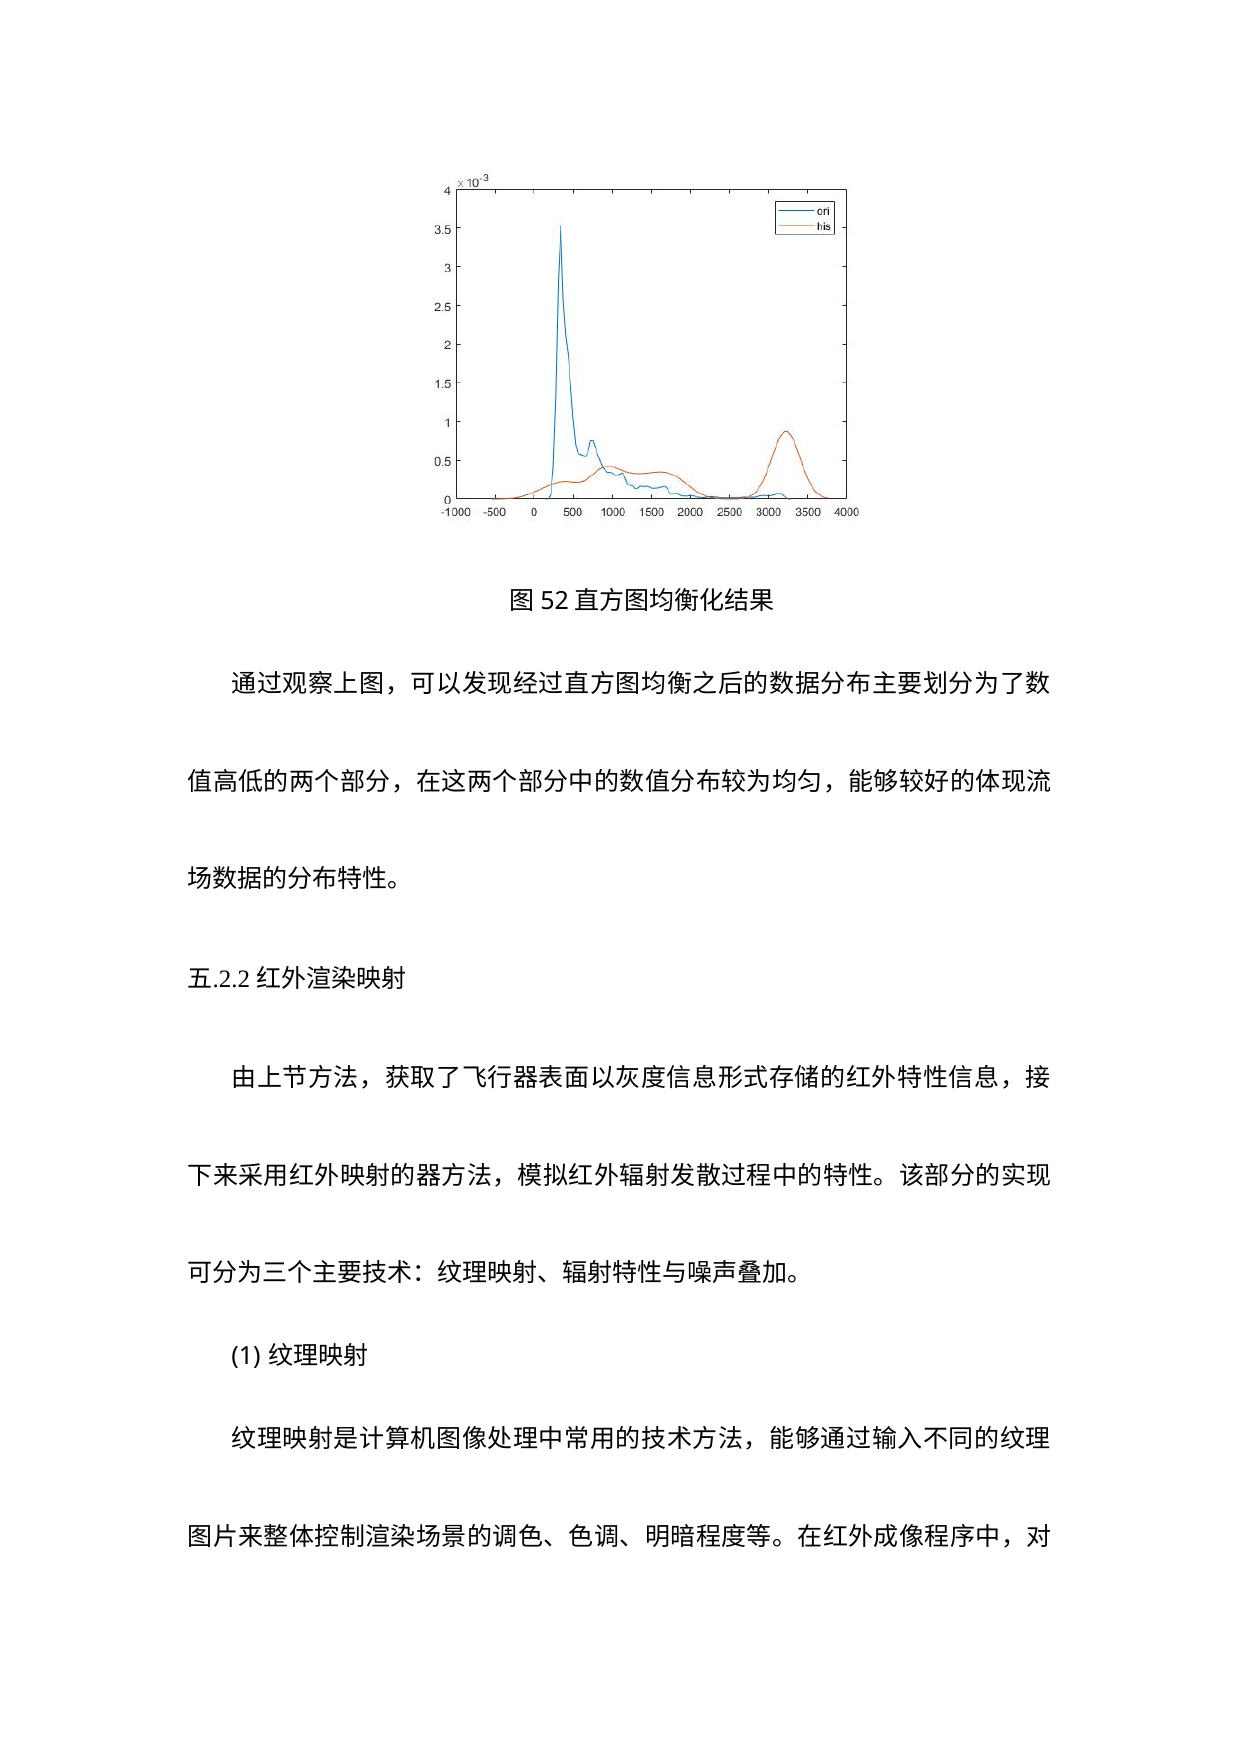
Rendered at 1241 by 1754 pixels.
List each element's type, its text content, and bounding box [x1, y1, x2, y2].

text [187, 1404, 1053, 1567]
text 通过观察上图，可以发现经过直方图均衡之后的数据分布主要划分为了数值高低的两个部分，在这两个部分中的数值分布较为均匀，能够较好的体现流场数据的分布特性。 [187, 649, 1053, 909]
text 图 52 直方图均衡化结果 [187, 566, 1053, 631]
list 纹理映射 [231, 1321, 1053, 1386]
subtitle 红外渲染映射 [187, 944, 1053, 1009]
picture [390, 162, 894, 540]
text 由上节方法，获取了飞行器表面以灰度信息形式存储的红外特性信息，接下来采用红外映射的器方法，模拟红外辐射发散过程中的特性。该部分的实现可分为三个主要技术：纹理映射、辐射特性与噪声叠加。 [187, 1043, 1053, 1303]
